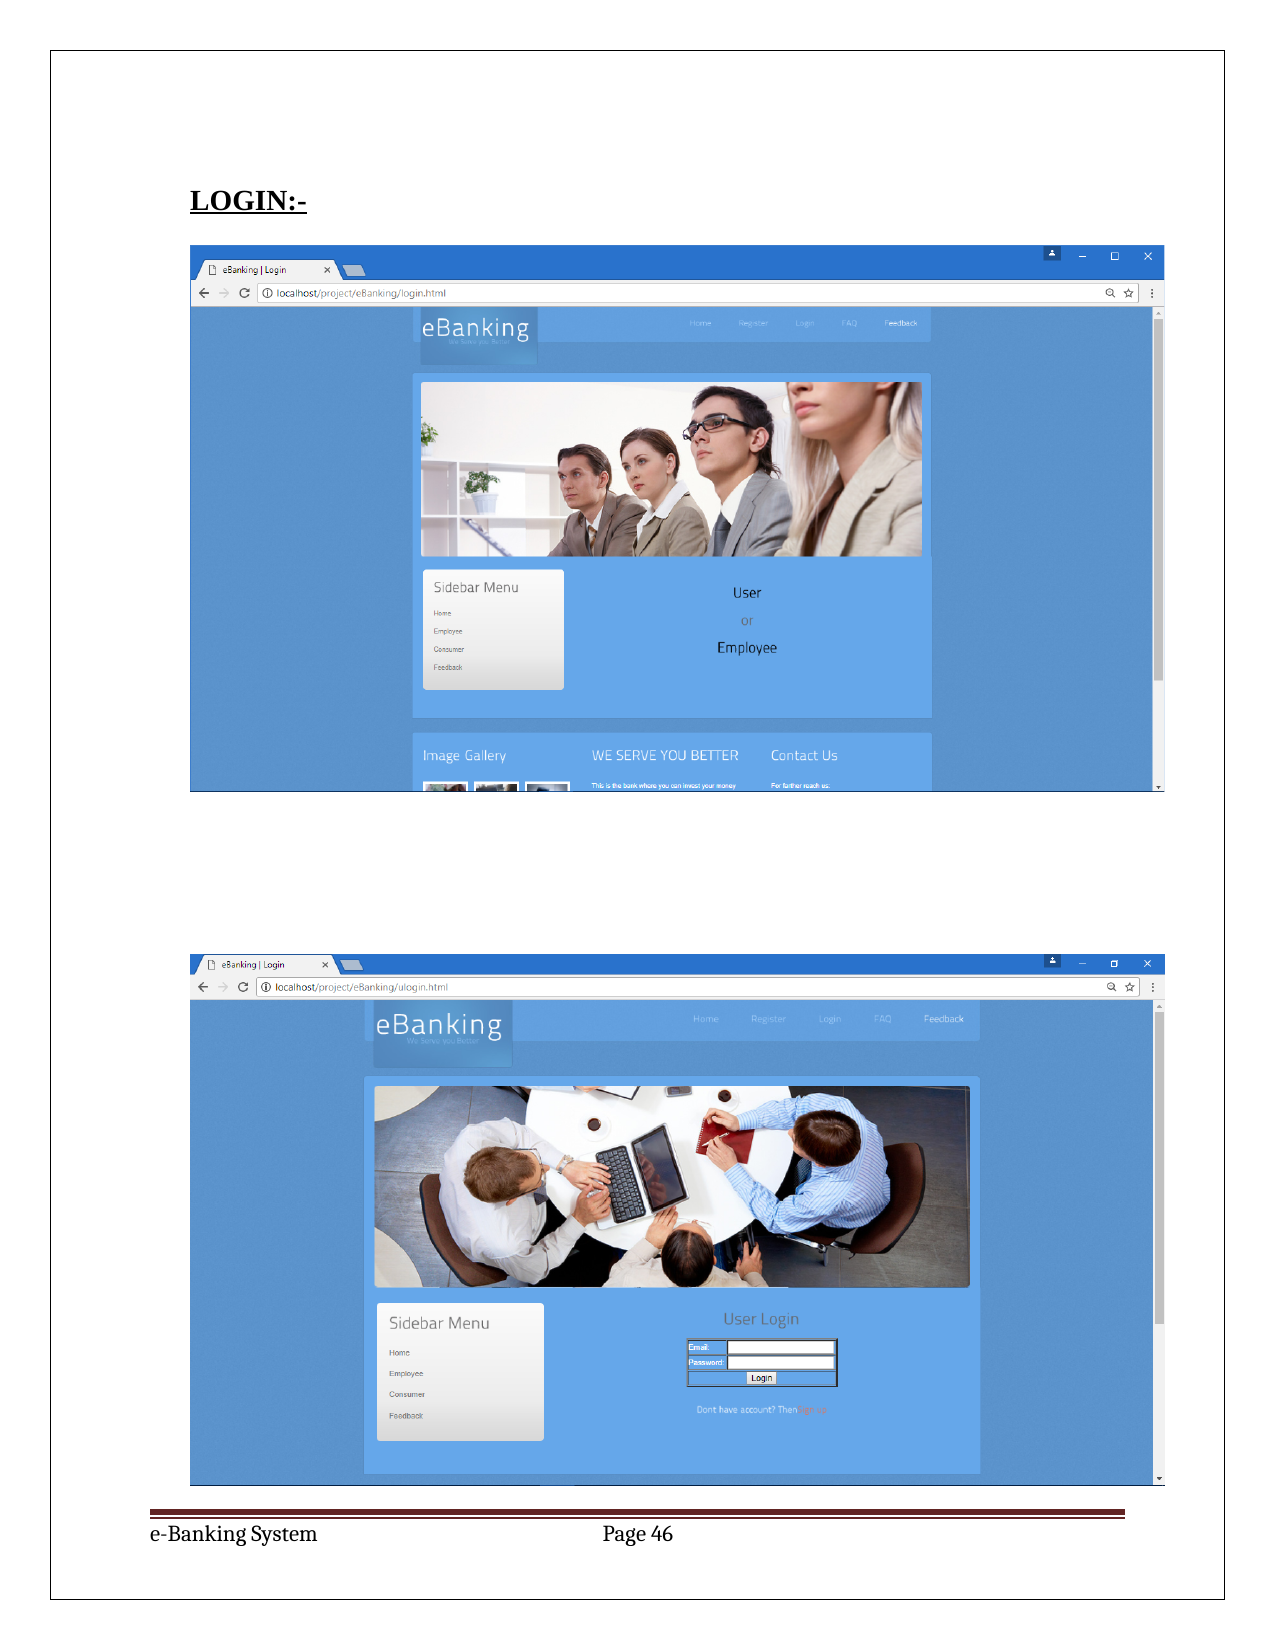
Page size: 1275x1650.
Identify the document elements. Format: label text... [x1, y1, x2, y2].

text LOGIN:- [190, 179, 1125, 217]
picture [190, 954, 1165, 1486]
picture [190, 245, 1165, 792]
